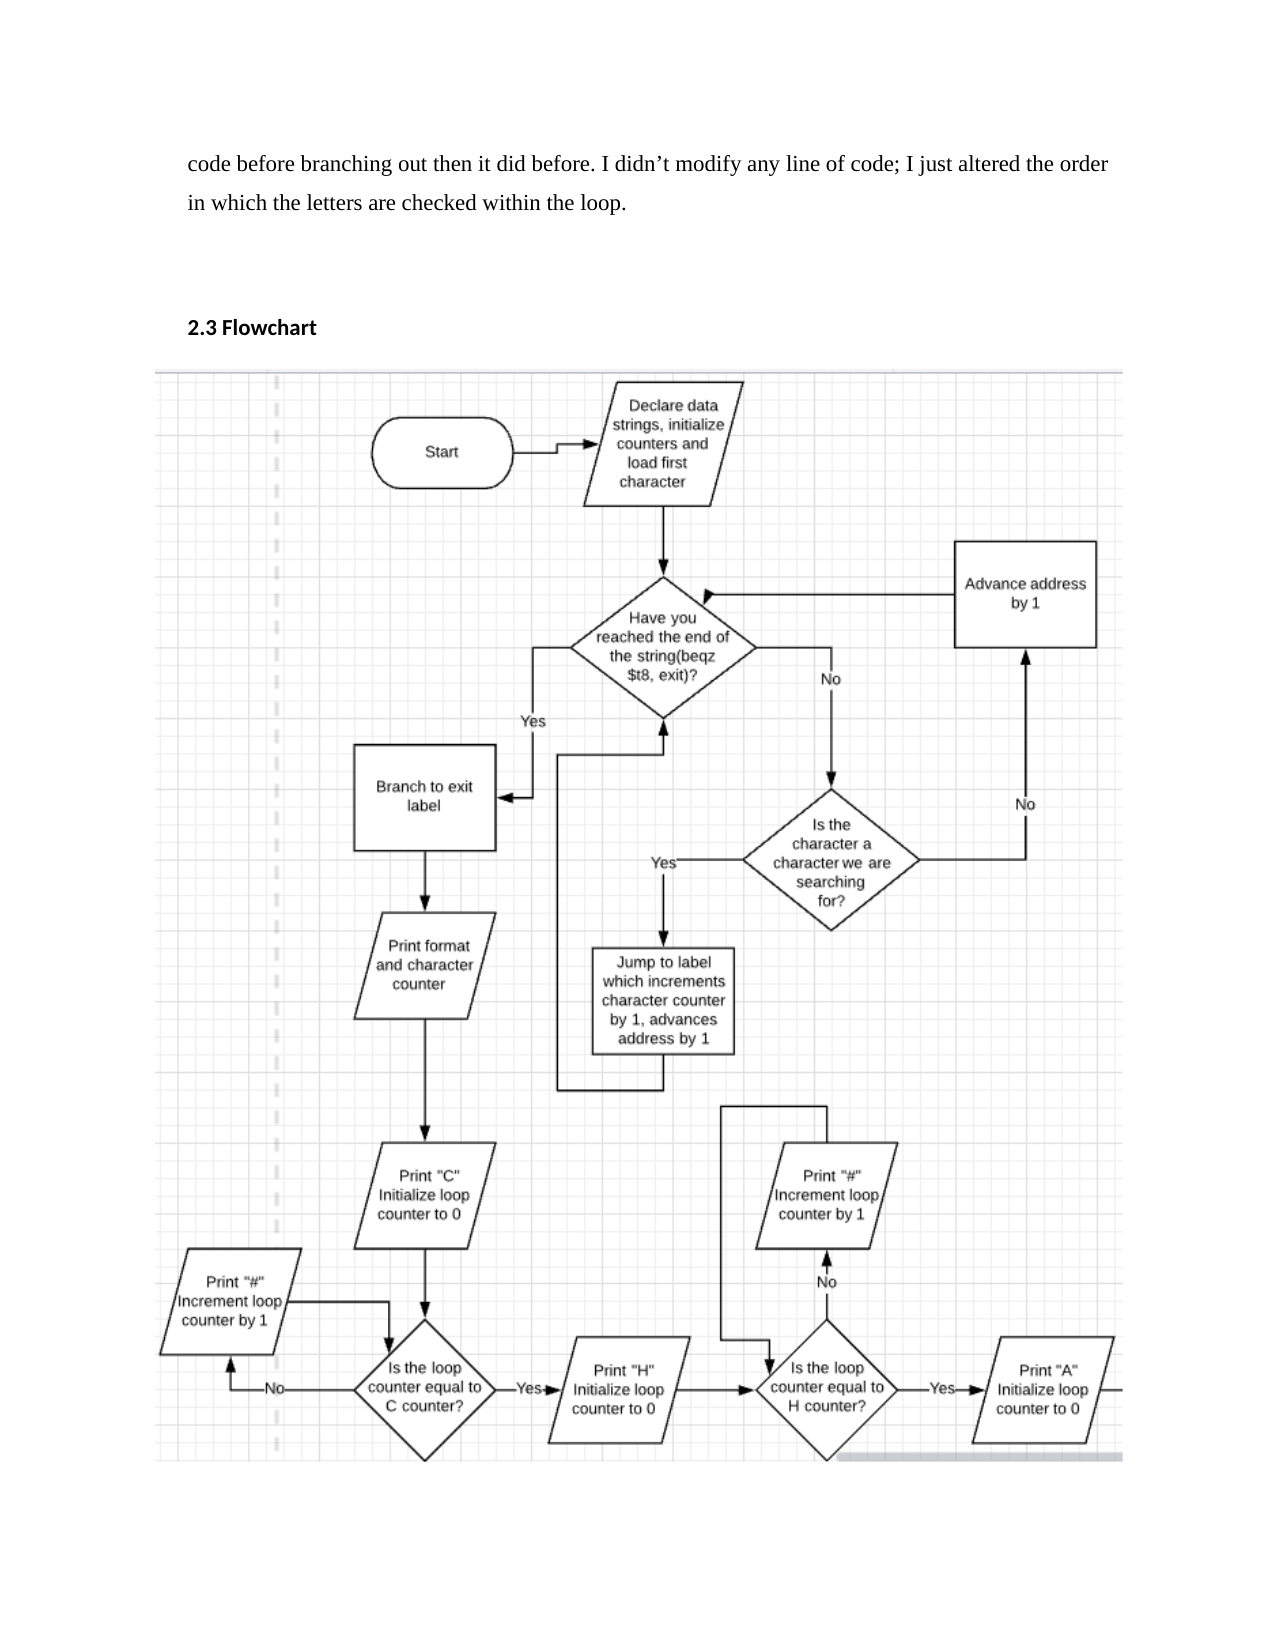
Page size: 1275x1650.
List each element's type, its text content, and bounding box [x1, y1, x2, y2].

list 2.3 Flowchart [187, 313, 1125, 341]
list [187, 150, 1125, 216]
picture [155, 369, 1123, 1462]
